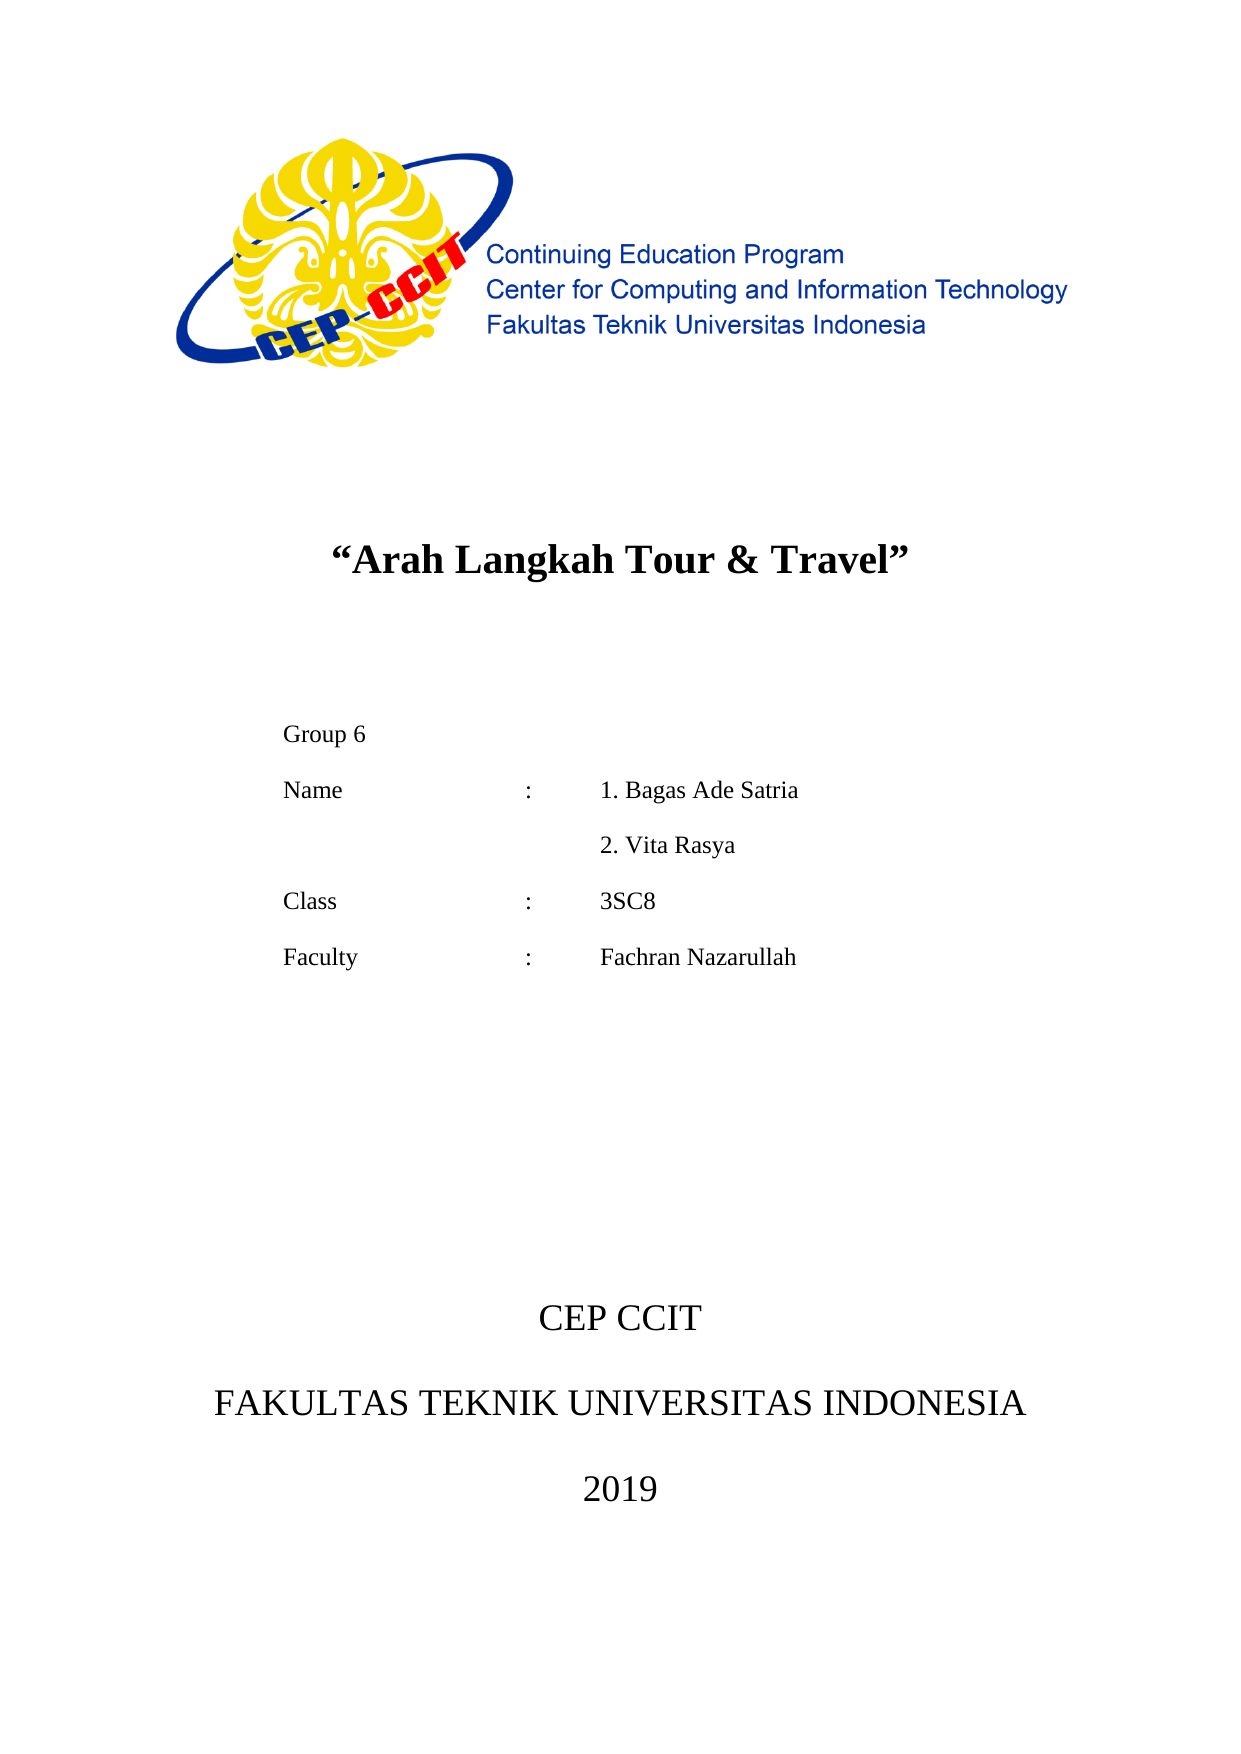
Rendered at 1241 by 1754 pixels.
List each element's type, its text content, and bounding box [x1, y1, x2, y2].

text Faculty : Fachran Nazarullah [283, 942, 1090, 971]
text FAKULTAS TEKNIK UNIVERSITAS INDONESIA [150, 1381, 1090, 1424]
text CEP CCIT [150, 1295, 1090, 1338]
text Name : 1. Bagas Ade Satria [283, 775, 1090, 804]
text Class : 3SC8 [283, 886, 1090, 915]
text “Arah Langkah Tour & Travel” [150, 535, 1090, 583]
text Group 6 [283, 719, 1090, 748]
text 2. Vita Rasya [283, 831, 1090, 859]
text 2019 [150, 1466, 1090, 1509]
picture [170, 132, 1071, 377]
